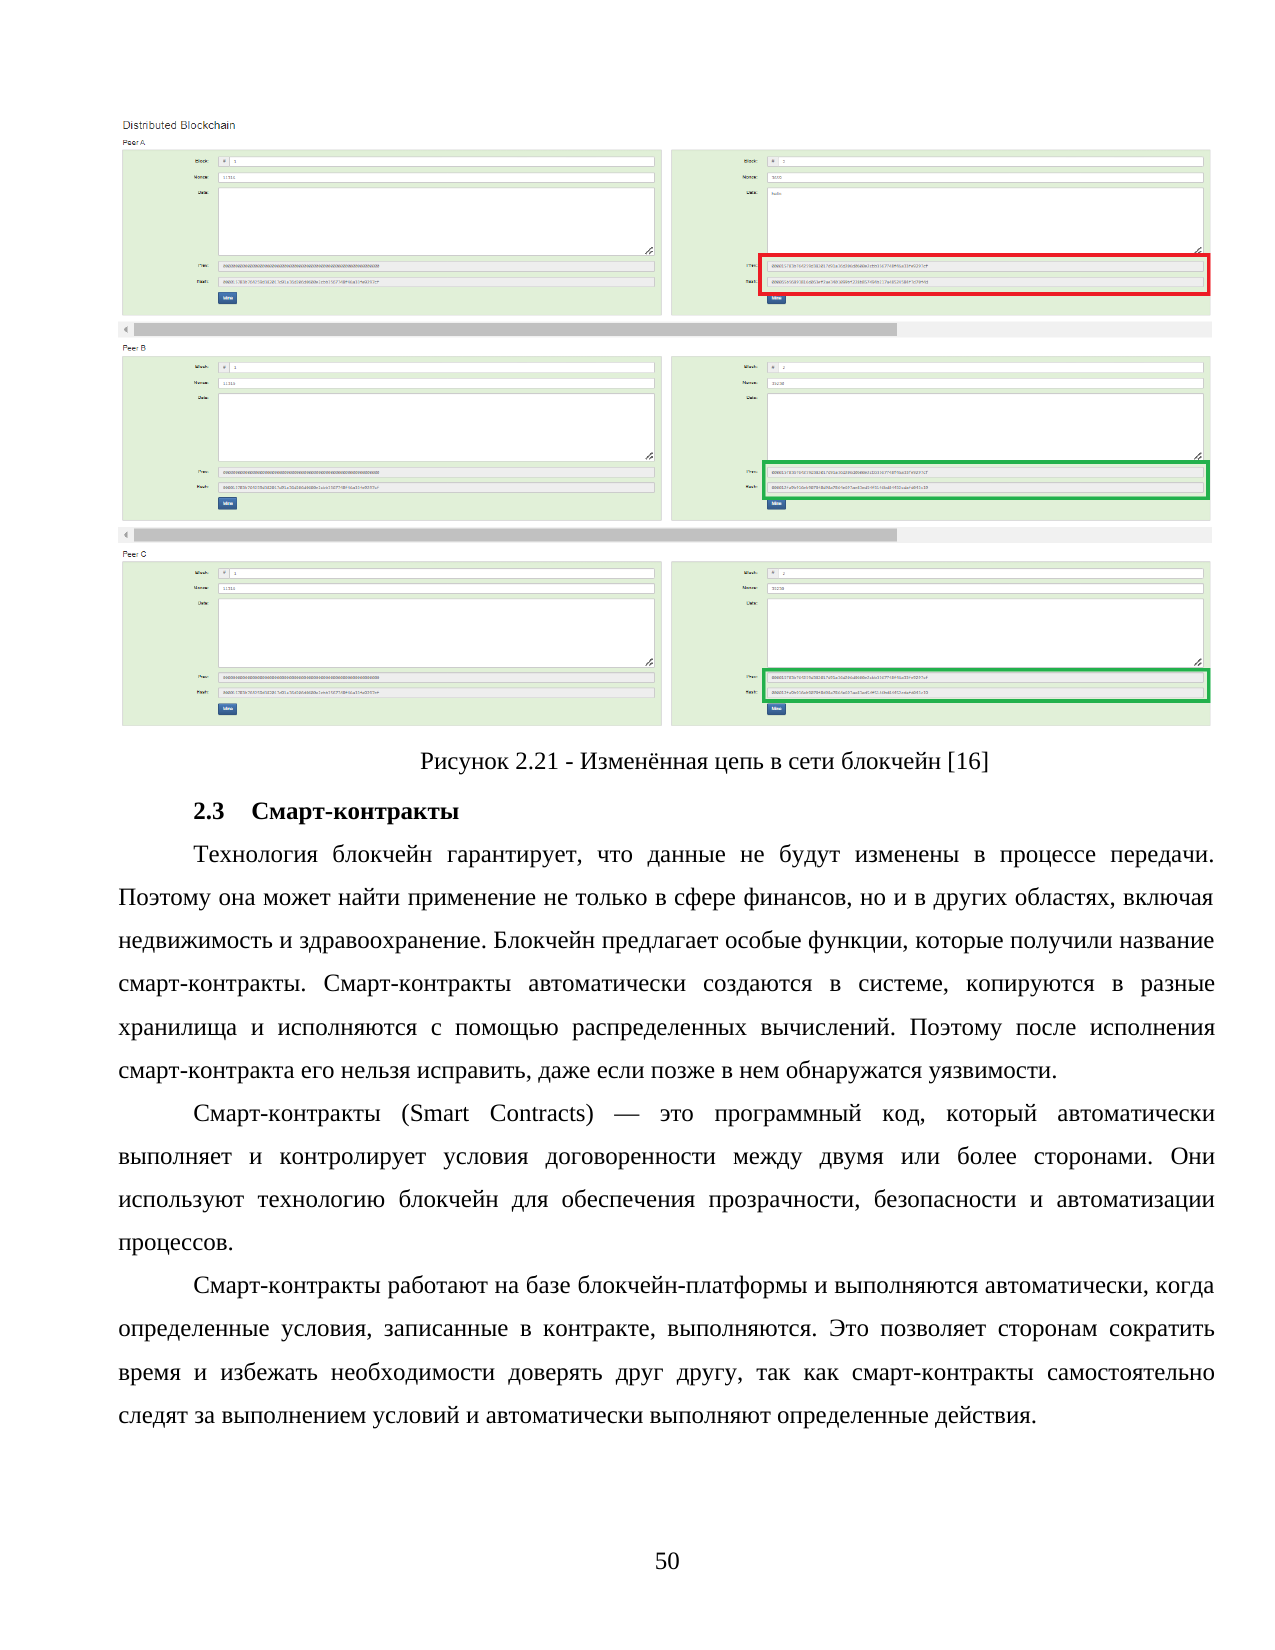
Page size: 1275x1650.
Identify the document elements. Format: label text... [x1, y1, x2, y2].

subtitle Смарт-контракты [193, 796, 1216, 825]
text Смарт-контракты работают на базе блокчейн-платформы и выполняются автоматически, когда определенные условия, записанные в контракте, выполняются. Это позволяет сторонам сократить время и избежать необходимости доверять друг другу, так как смарт-контракты самостоятельно следят за выполнением условий и автоматически выполняют определенные действия. [118, 1270, 1216, 1428]
text Смарт-контракты (Smart Contracts) — это программный код, который автоматически выполняет и контролирует условия договоренности между двумя или более сторонами. Они используют технологию блокчейн для обеспечения прозрачности, безопасности и автоматизации процессов. [118, 1098, 1216, 1256]
picture [118, 118, 1214, 732]
text Технология блокчейн гарантирует, что данные не будут изменены в процессе передачи. Поэтому она может найти применение не только в сфере финансов, но и в других областях, включая недвижимость и здравоохранение. Блокчейн предлагает особые функции, которые получили название смарт-контракты. Смарт-контракты автоматически создаются в системе, копируются в разные хранилища и исполняются с помощью распределенных вычислений. Поэтому после исполнения смарт-контракта его нельзя исправить, даже если позже в нем обнаружатся уязвимости. [118, 839, 1216, 1083]
